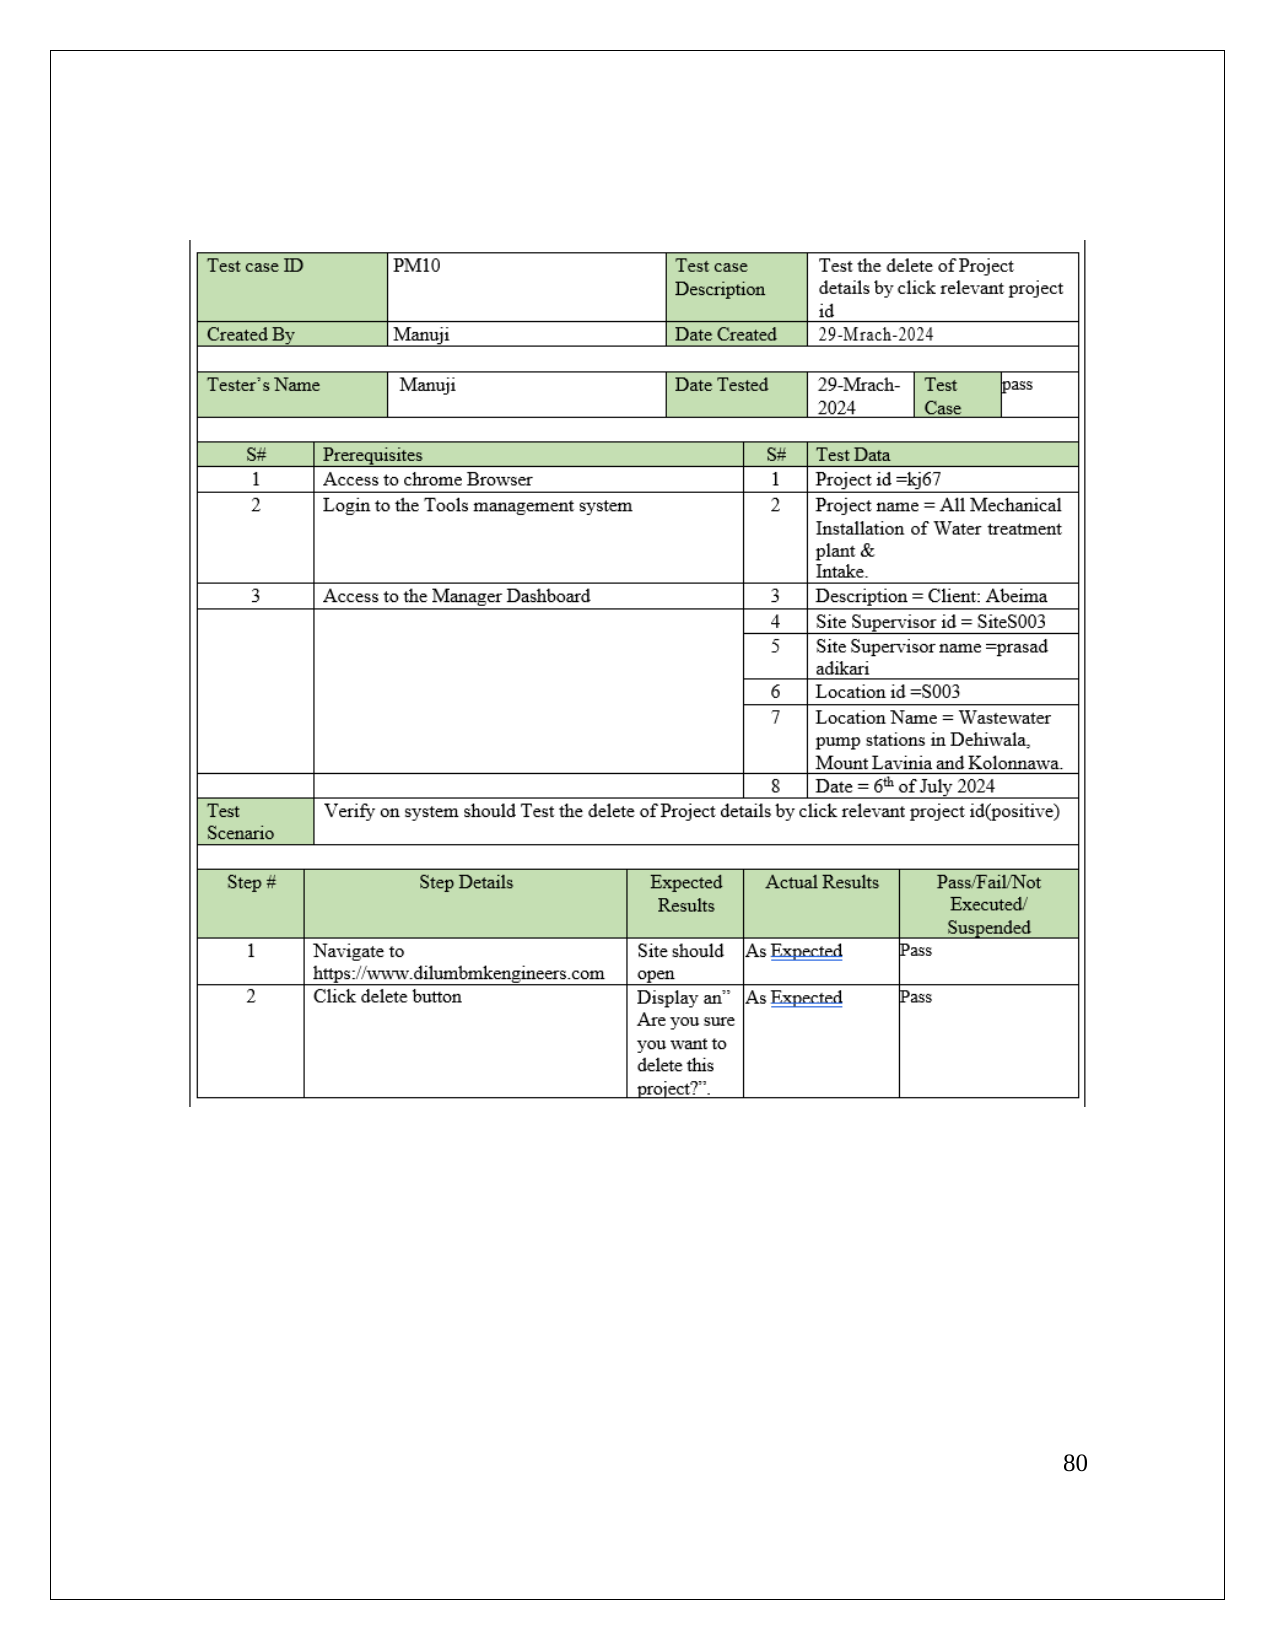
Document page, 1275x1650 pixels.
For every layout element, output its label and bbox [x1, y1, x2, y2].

picture [187, 240, 1088, 1107]
